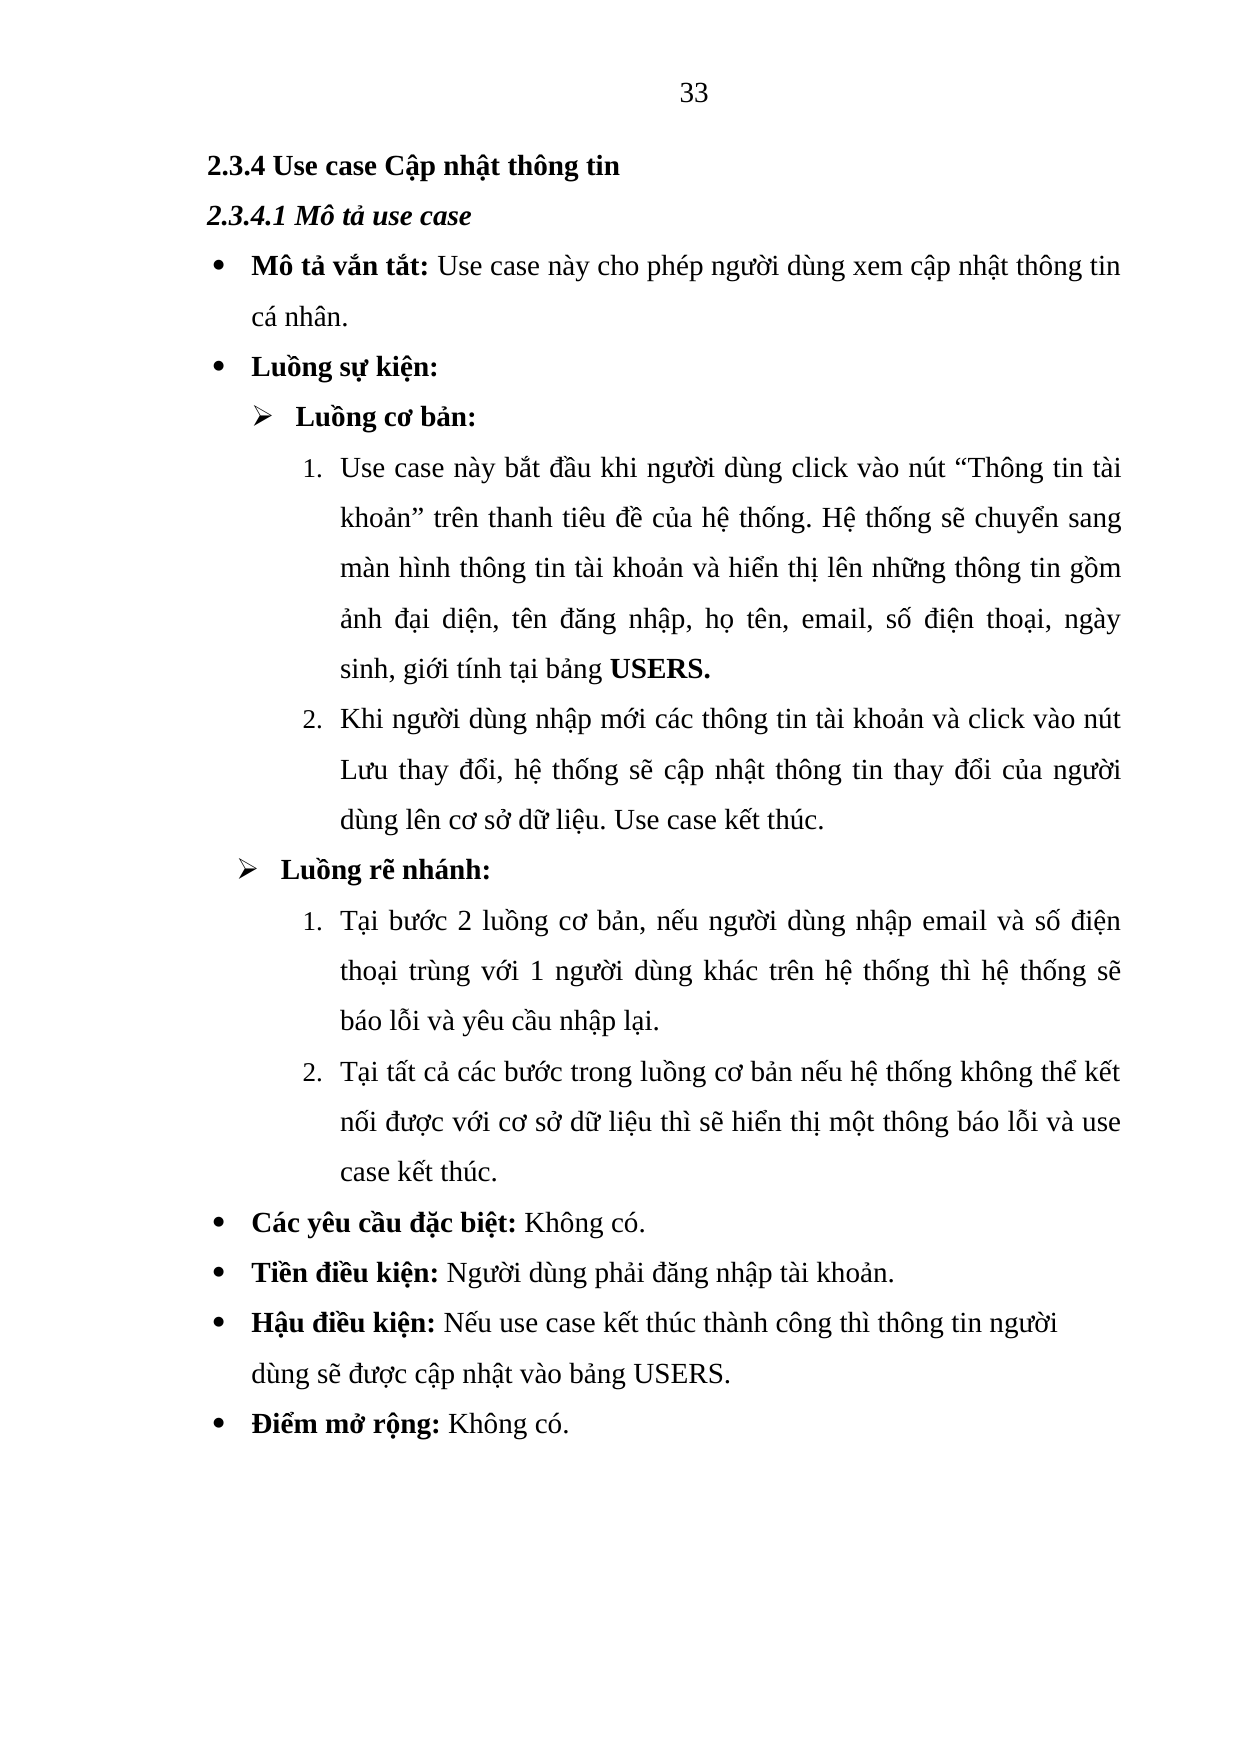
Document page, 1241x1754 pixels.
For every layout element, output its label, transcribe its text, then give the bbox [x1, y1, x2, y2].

list Điểm mở rộng: Không có. [214, 1406, 1122, 1440]
list Luồng rẽ nhánh: [236, 852, 1122, 886]
list Tại bước 2 luồng cơ bản, nếu người dùng nhập email và số điện thoại trùng với 1 người dùng khác trên hệ thống thì hệ thống sẽ báo lỗi và yêu cầu nhập lại. [302, 903, 1122, 1037]
subtitle 2.3.4.1 Mô tả use case [207, 198, 1122, 232]
list Các yêu cầu đặc biệt: Không có. [214, 1205, 1122, 1238]
list Hậu điều kiện: Nếu use case kết thúc thành công thì thông tin người dùng sẽ được cập nhật vào bảng USERS. [214, 1306, 1122, 1389]
list Luồng cơ bản: [251, 399, 1122, 433]
list Tại tất cả các bước trong luồng cơ bản nếu hệ thống không thể kết nối được với cơ sở dữ liệu thì sẽ hiển thị một thông báo lỗi và use case kết thúc. [302, 1054, 1122, 1188]
list Khi người dùng nhập mới các thông tin tài khoản và click vào nút Lưu thay đổi, hệ thống sẽ cập nhật thông tin thay đổi của người dùng lên cơ sở dữ liệu. Use case kết thúc. [302, 701, 1122, 836]
list Luồng sự kiện: [214, 349, 1122, 383]
list Use case này bắt đầu khi người dùng click vào nút “Thông tin tài khoản” trên thanh tiêu đề của hệ thống. Hệ thống sẽ chuyển sang màn hình thông tin tài khoản và hiển thị lên những thông tin gồm ảnh đại diện, tên đăng nhập, họ tên, email, số điện thoại, ngày sinh, giới tính tại bảng USERS. [302, 450, 1122, 685]
list Tiền điều kiện: Người dùng phải đăng nhập tài khoản. [214, 1255, 1122, 1289]
subtitle Use case Cập nhật thông tin [207, 148, 1122, 181]
list Mô tả vắn tắt: Use case này cho phép người dùng xem cập nhật thông tin cá nhân. [214, 248, 1122, 332]
